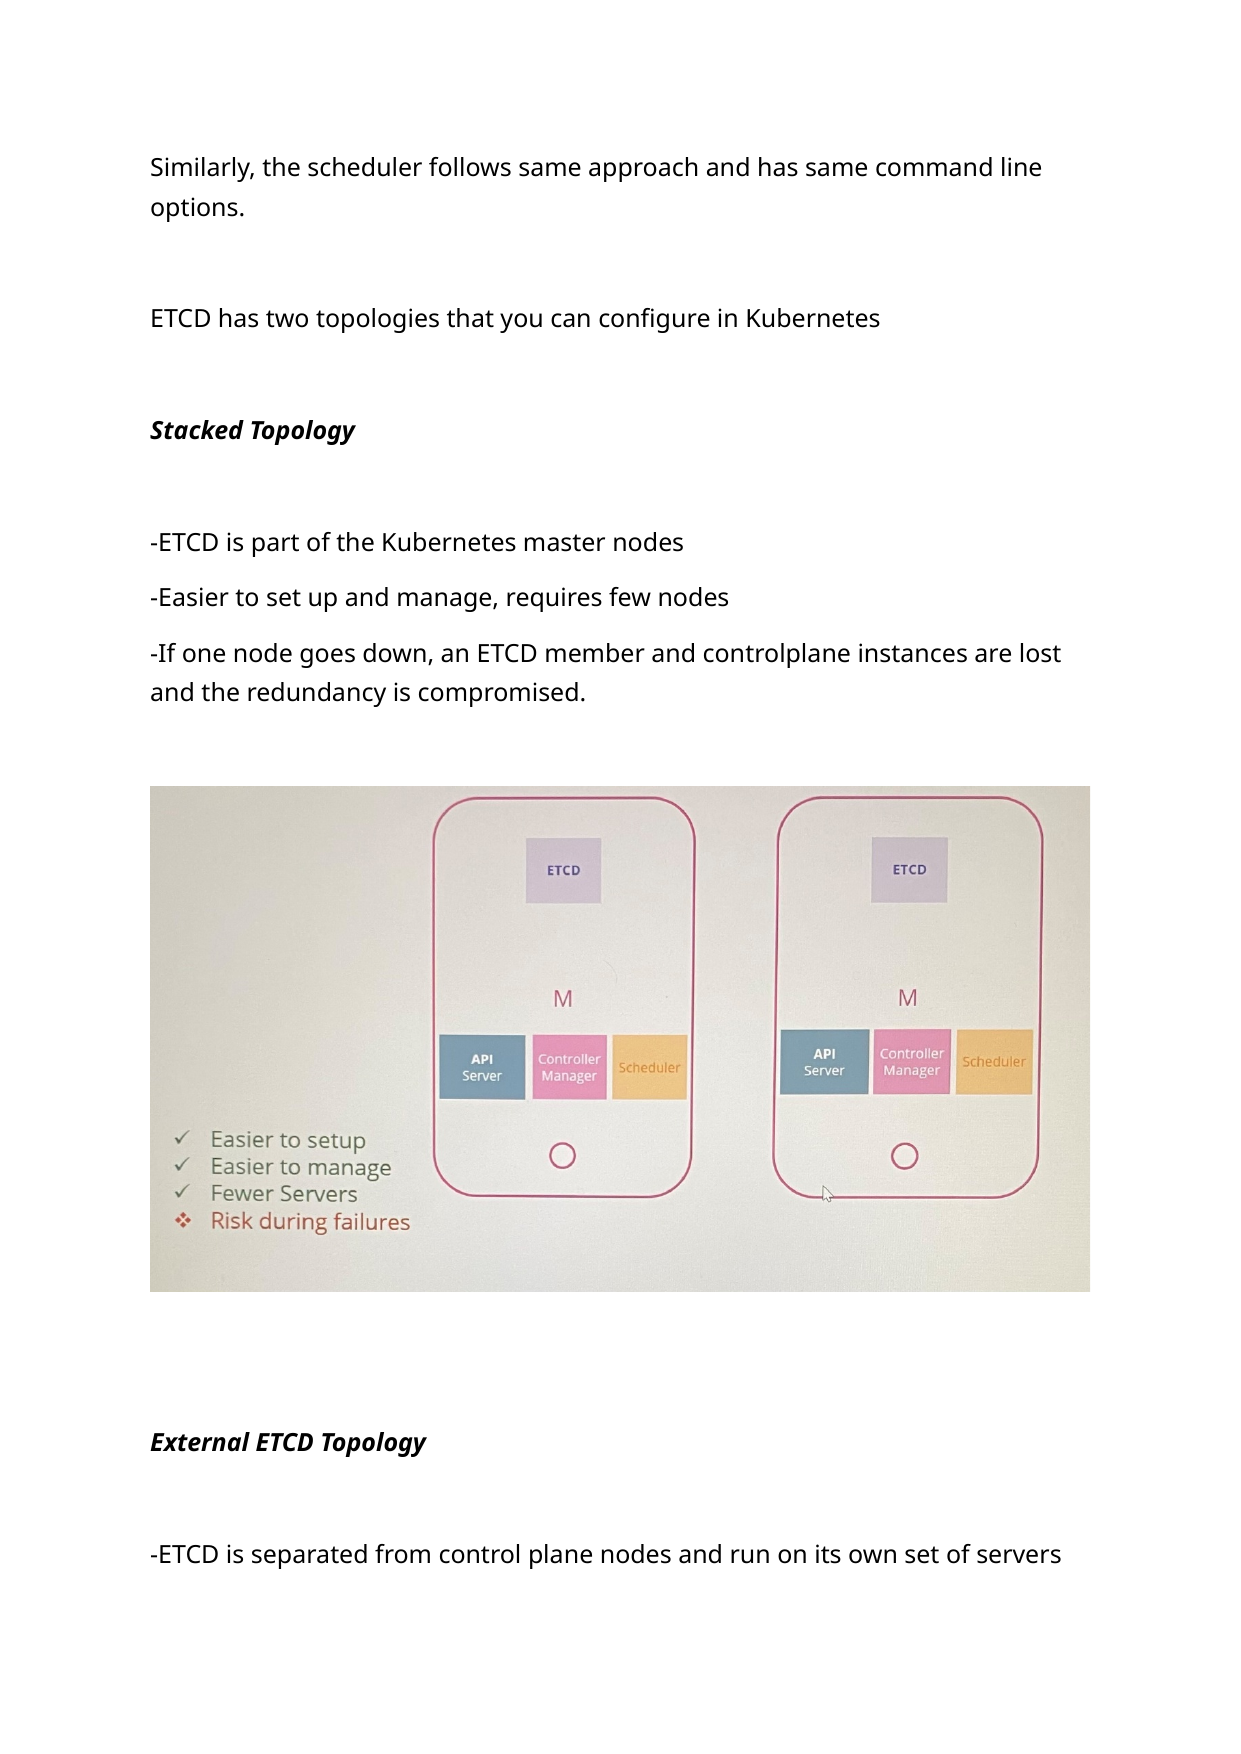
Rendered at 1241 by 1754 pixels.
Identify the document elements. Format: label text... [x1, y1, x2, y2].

text External ETCD Topology [150, 1425, 1090, 1459]
text -If one node goes down, an ETCD member and controlplane instances are lost and the redundancy is compromised. [150, 636, 1090, 709]
text ETCD has two topologies that you can configure in Kubernetes [150, 301, 1090, 335]
text Similarly, the scheduler follows same approach and has same command line options. [150, 150, 1090, 223]
text -ETCD is part of the Kubernetes master nodes [150, 524, 1090, 558]
text -Easier to set up and manage, requires few nodes [150, 580, 1090, 614]
picture [150, 786, 1091, 1292]
text -ETCD is separated from control plane nodes and run on its own set of servers [150, 1537, 1090, 1571]
text Stacked Topology [150, 412, 1090, 447]
